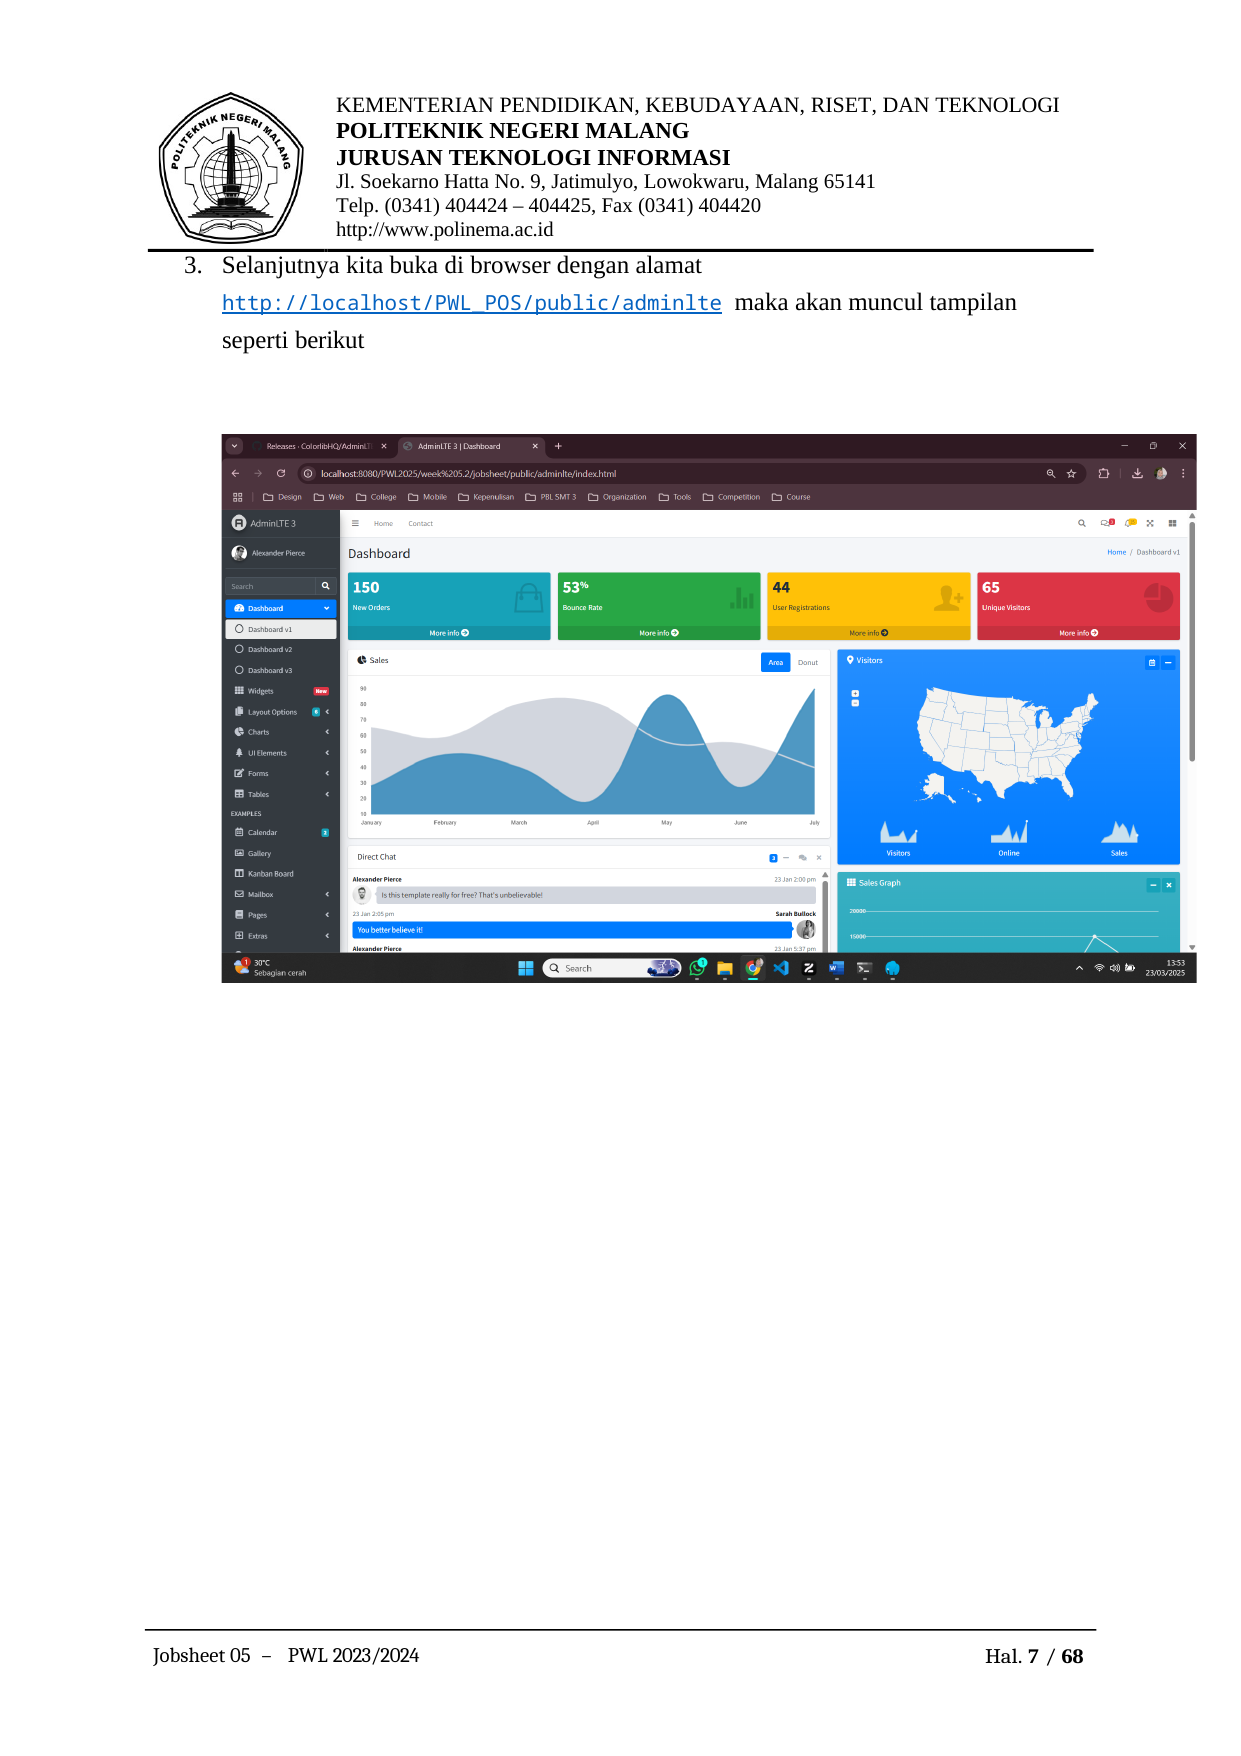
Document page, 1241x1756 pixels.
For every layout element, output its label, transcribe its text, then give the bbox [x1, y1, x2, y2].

list Selanjutnya kita buka di browser dengan alamat http://localhost/PWL_POS/public/adminlte maka akan muncul tampilan seperti berikut [184, 250, 1047, 354]
picture [221, 434, 1197, 983]
picture [158, 92, 304, 244]
